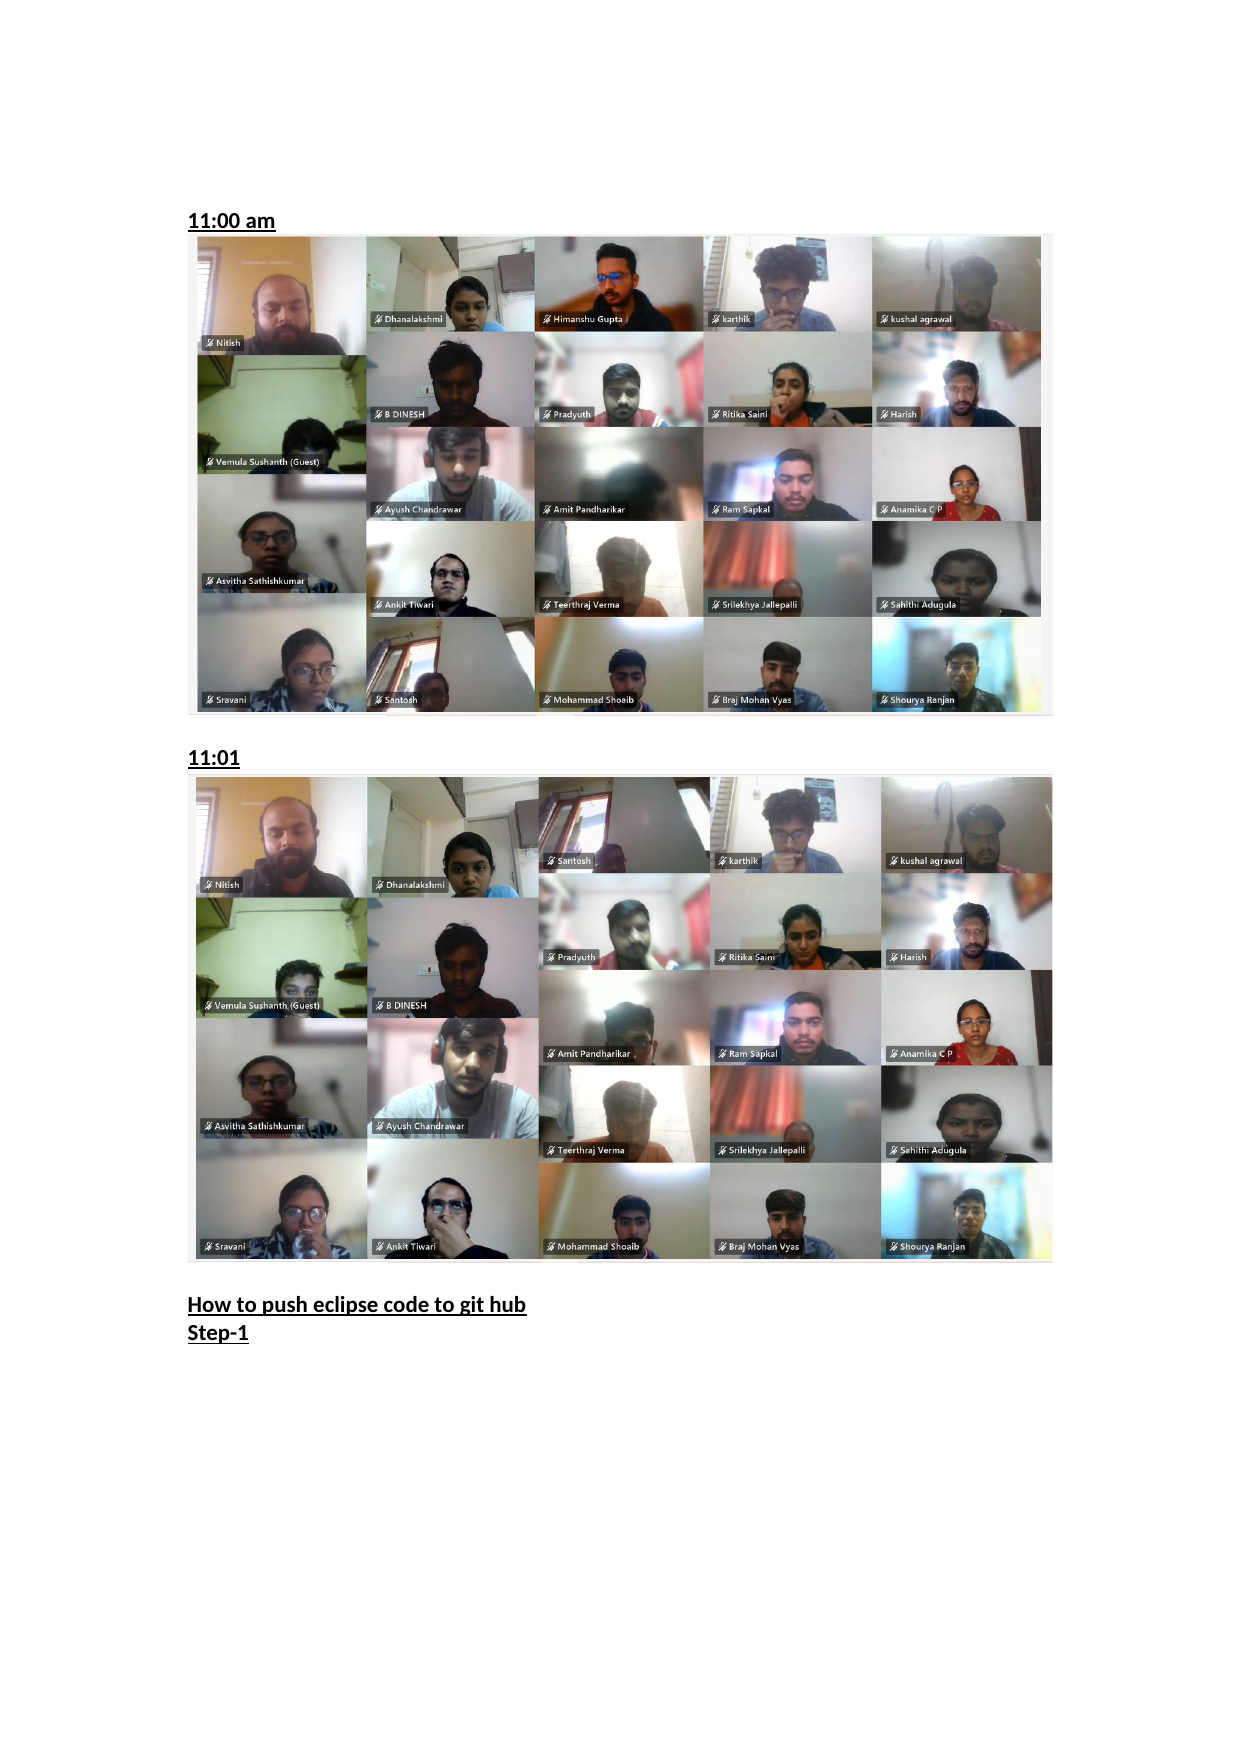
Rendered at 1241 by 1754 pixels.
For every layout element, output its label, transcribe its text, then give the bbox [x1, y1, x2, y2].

text 11:01 [187, 743, 1053, 771]
picture [187, 234, 1053, 716]
text 11:00 am [187, 206, 1053, 234]
picture [187, 771, 1053, 1263]
text Step-1 [187, 1318, 1053, 1346]
text How to push eclipse code to git hub [187, 1290, 1053, 1318]
